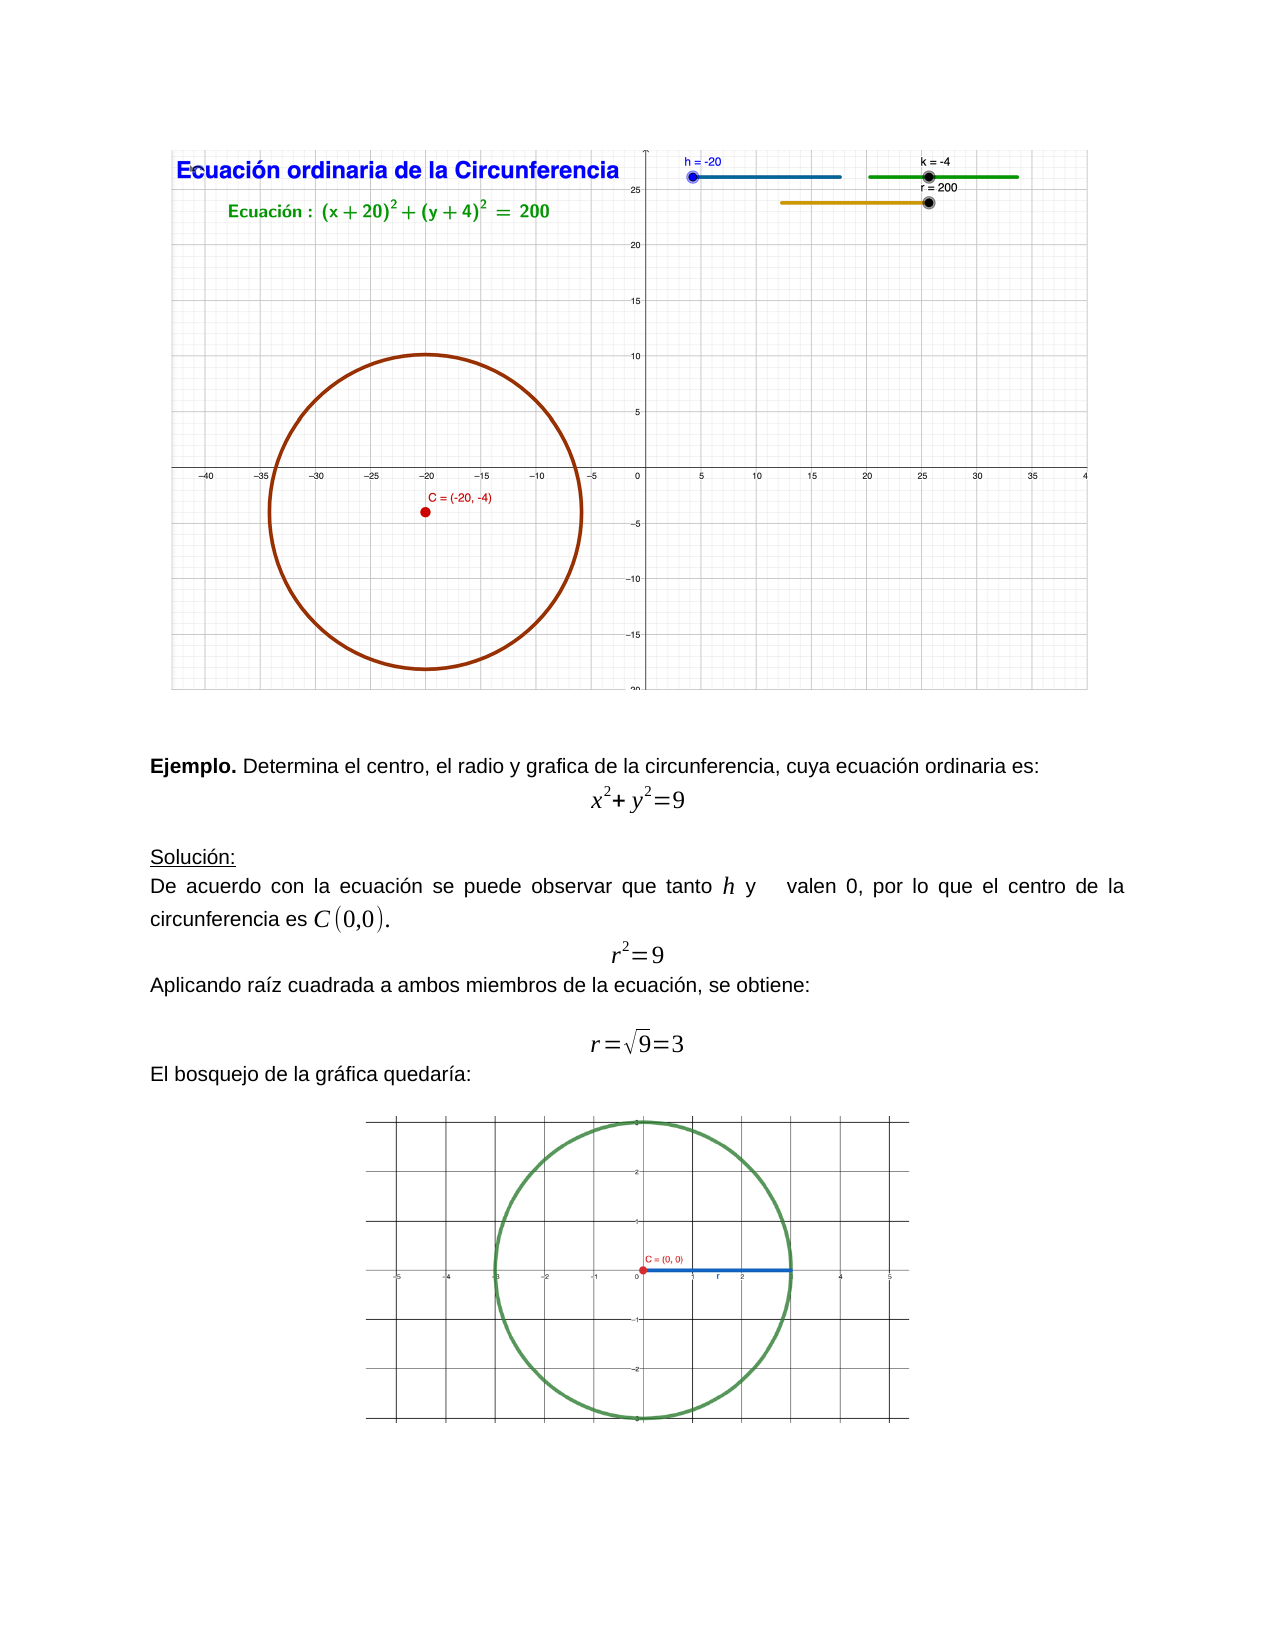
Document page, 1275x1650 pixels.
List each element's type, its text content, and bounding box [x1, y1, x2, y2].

text Ejemplo. Determina el centro, el radio y grafica de la circunferencia, cuya ecuación ordinaria es: [150, 754, 1125, 778]
text Aplicando raíz cuadrada a ambos miembros de la ecuación, se obtiene: [150, 972, 1125, 996]
picture [150, 150, 1109, 690]
picture [365, 1116, 910, 1423]
text De acuerdo con la ecuación se puede observar que tanto y valen 0, por lo que el centro de la circunferencia es [150, 872, 1125, 933]
text El bosquejo de la gráfica quedaría: [150, 1061, 1125, 1085]
text Solución: [150, 845, 1125, 869]
